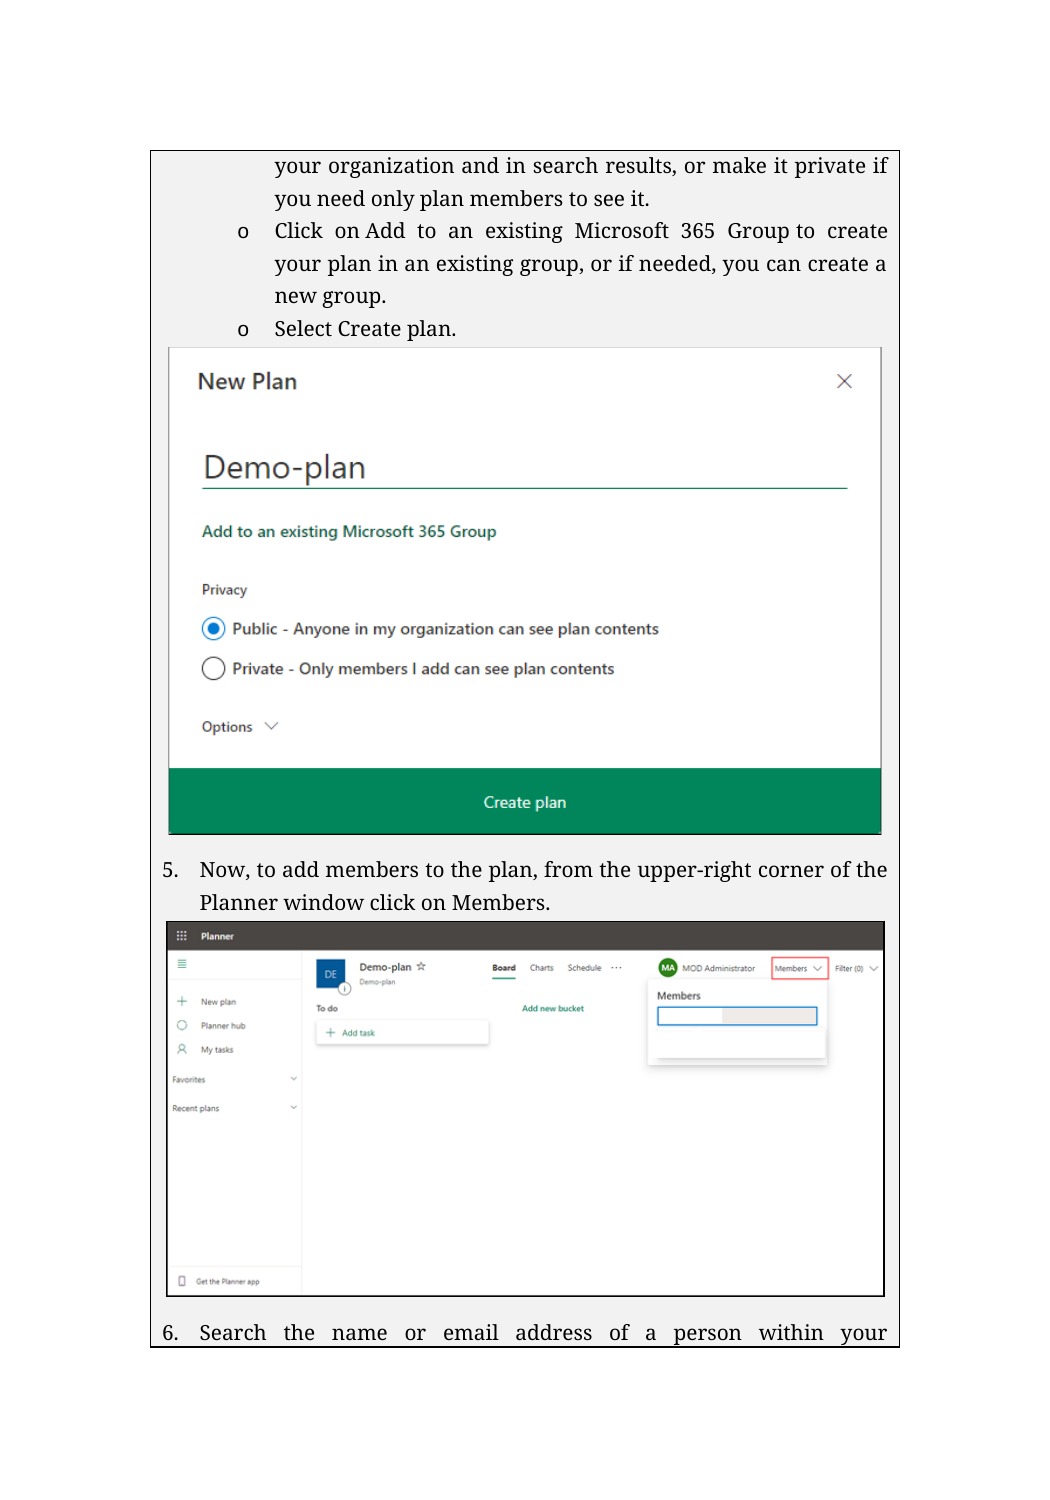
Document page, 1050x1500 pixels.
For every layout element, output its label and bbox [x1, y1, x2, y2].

picture [167, 922, 883, 1296]
table_header [151, 151, 899, 1346]
picture [168, 347, 882, 835]
